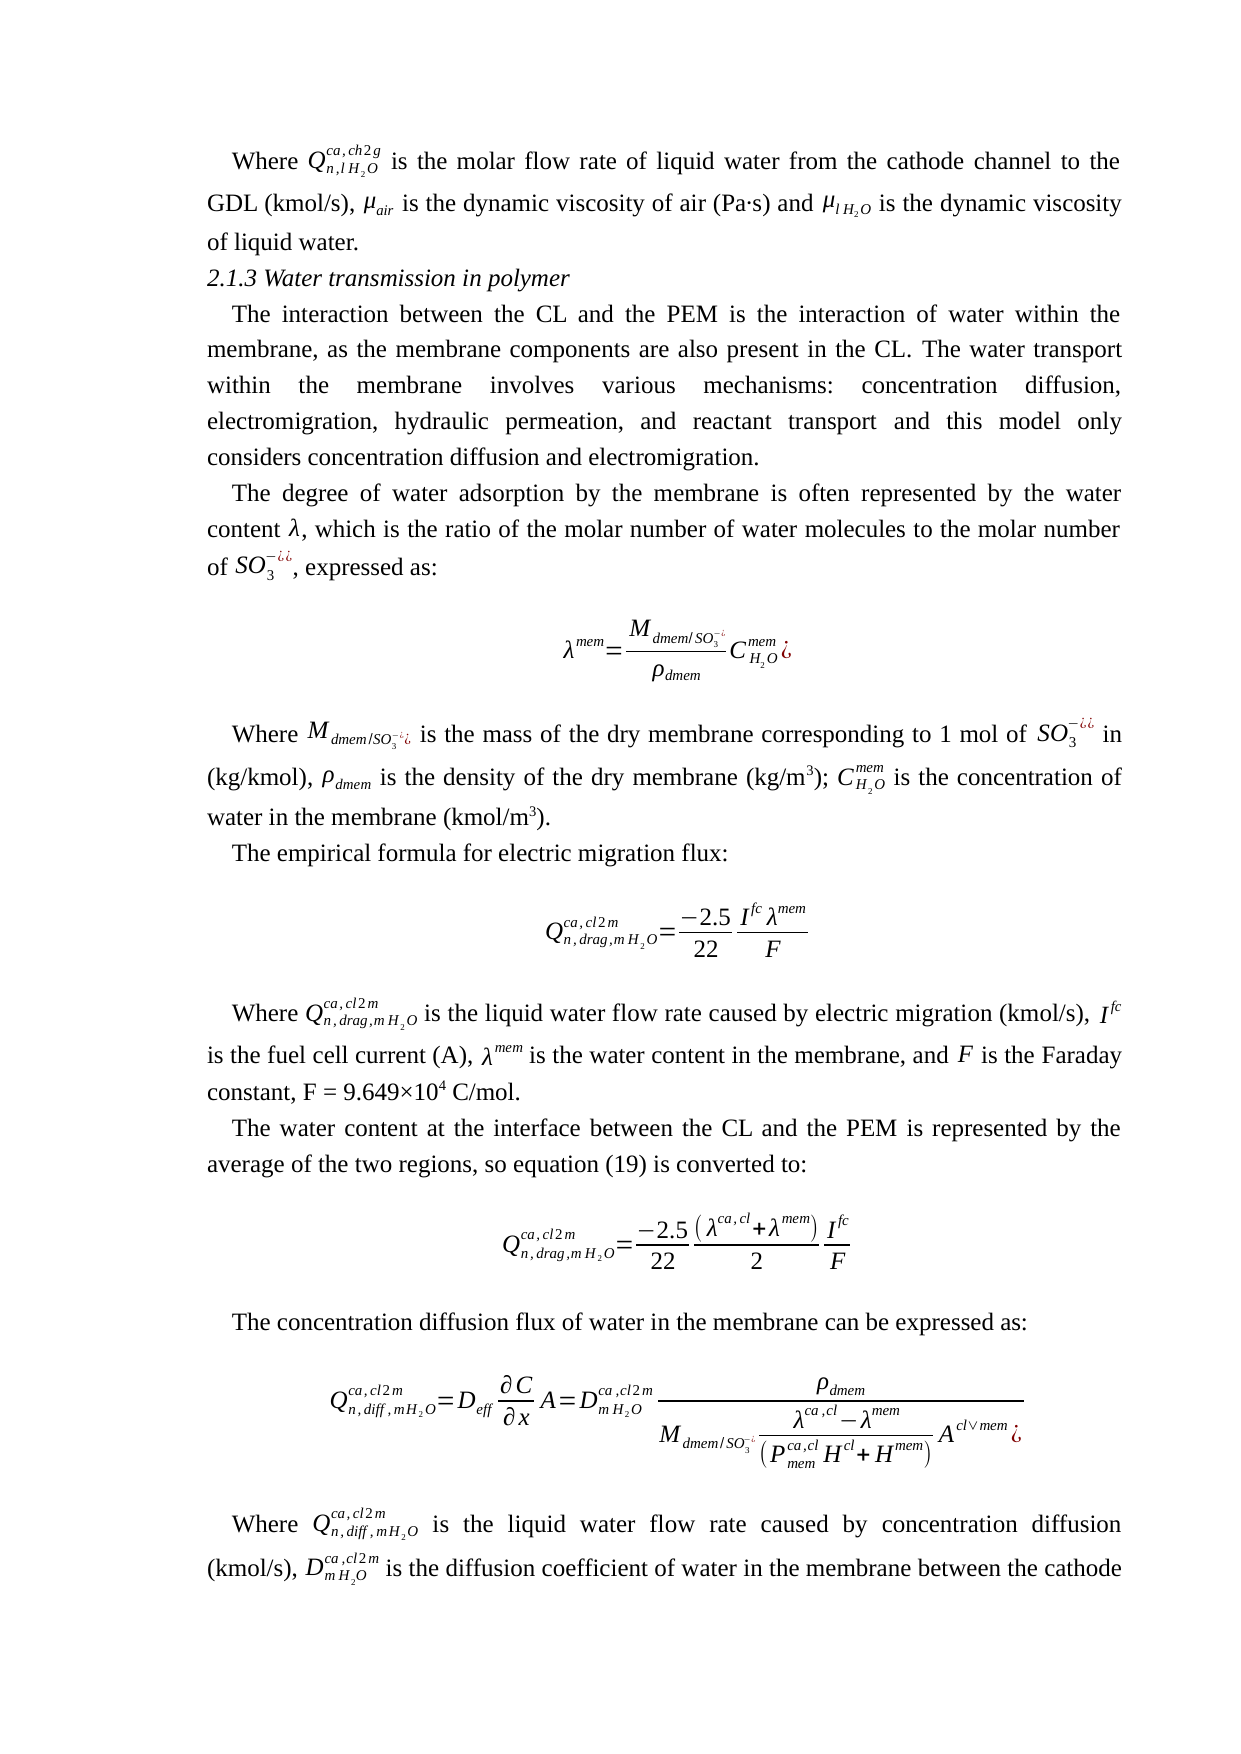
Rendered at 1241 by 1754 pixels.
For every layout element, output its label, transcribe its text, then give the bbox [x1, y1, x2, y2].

text The interaction between the CL and the PEM is the interaction of water within the membrane, as the membrane components are also present in the CL. The water transport within the membrane involves various mechanisms: concentration diffusion, electromigration, hydraulic permeation, and reactant transport and this model only considers concentration diffusion and electromigration. [207, 299, 1122, 471]
text The degree of water adsorption by the membrane is often represented by the water content , which is the ratio of the molar number of water molecules to the molar number of , expressed as: [207, 478, 1122, 583]
text The water content at the interface between the CL and the PEM is represented by the average of the two regions, so equation (19) is converted to: [207, 1113, 1122, 1178]
text (18) [207, 615, 1122, 684]
text Where is the mass of the dry membrane corresponding to 1 mol of in (kg/kmol), is the density of the dry membrane (kg/m3); is the concentration of water in the membrane (kmol/m3). [207, 717, 1122, 831]
text The empirical formula for electric migration flux: [207, 838, 1122, 867]
text Where is the liquid water flow rate caused by electric migration (kmol/s), is the fuel cell current (A), is the water content in the membrane, and is the Faraday constant, F = 9.649×104 C/mol. [207, 994, 1122, 1106]
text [207, 1505, 1122, 1586]
text Where is the molar flow rate of liquid water from the cathode channel to the GDL (kmol/s), is the dynamic viscosity of air (Pa∙s) and is the dynamic viscosity of liquid water. [207, 142, 1122, 256]
text The concentration diffusion flux of water in the membrane can be expressed as: [207, 1307, 1122, 1335]
text (21) [207, 1367, 1122, 1472]
text (19) [207, 899, 1122, 962]
subtitle Water transmission in polymer [207, 263, 1122, 291]
text (20) [207, 1210, 1122, 1274]
